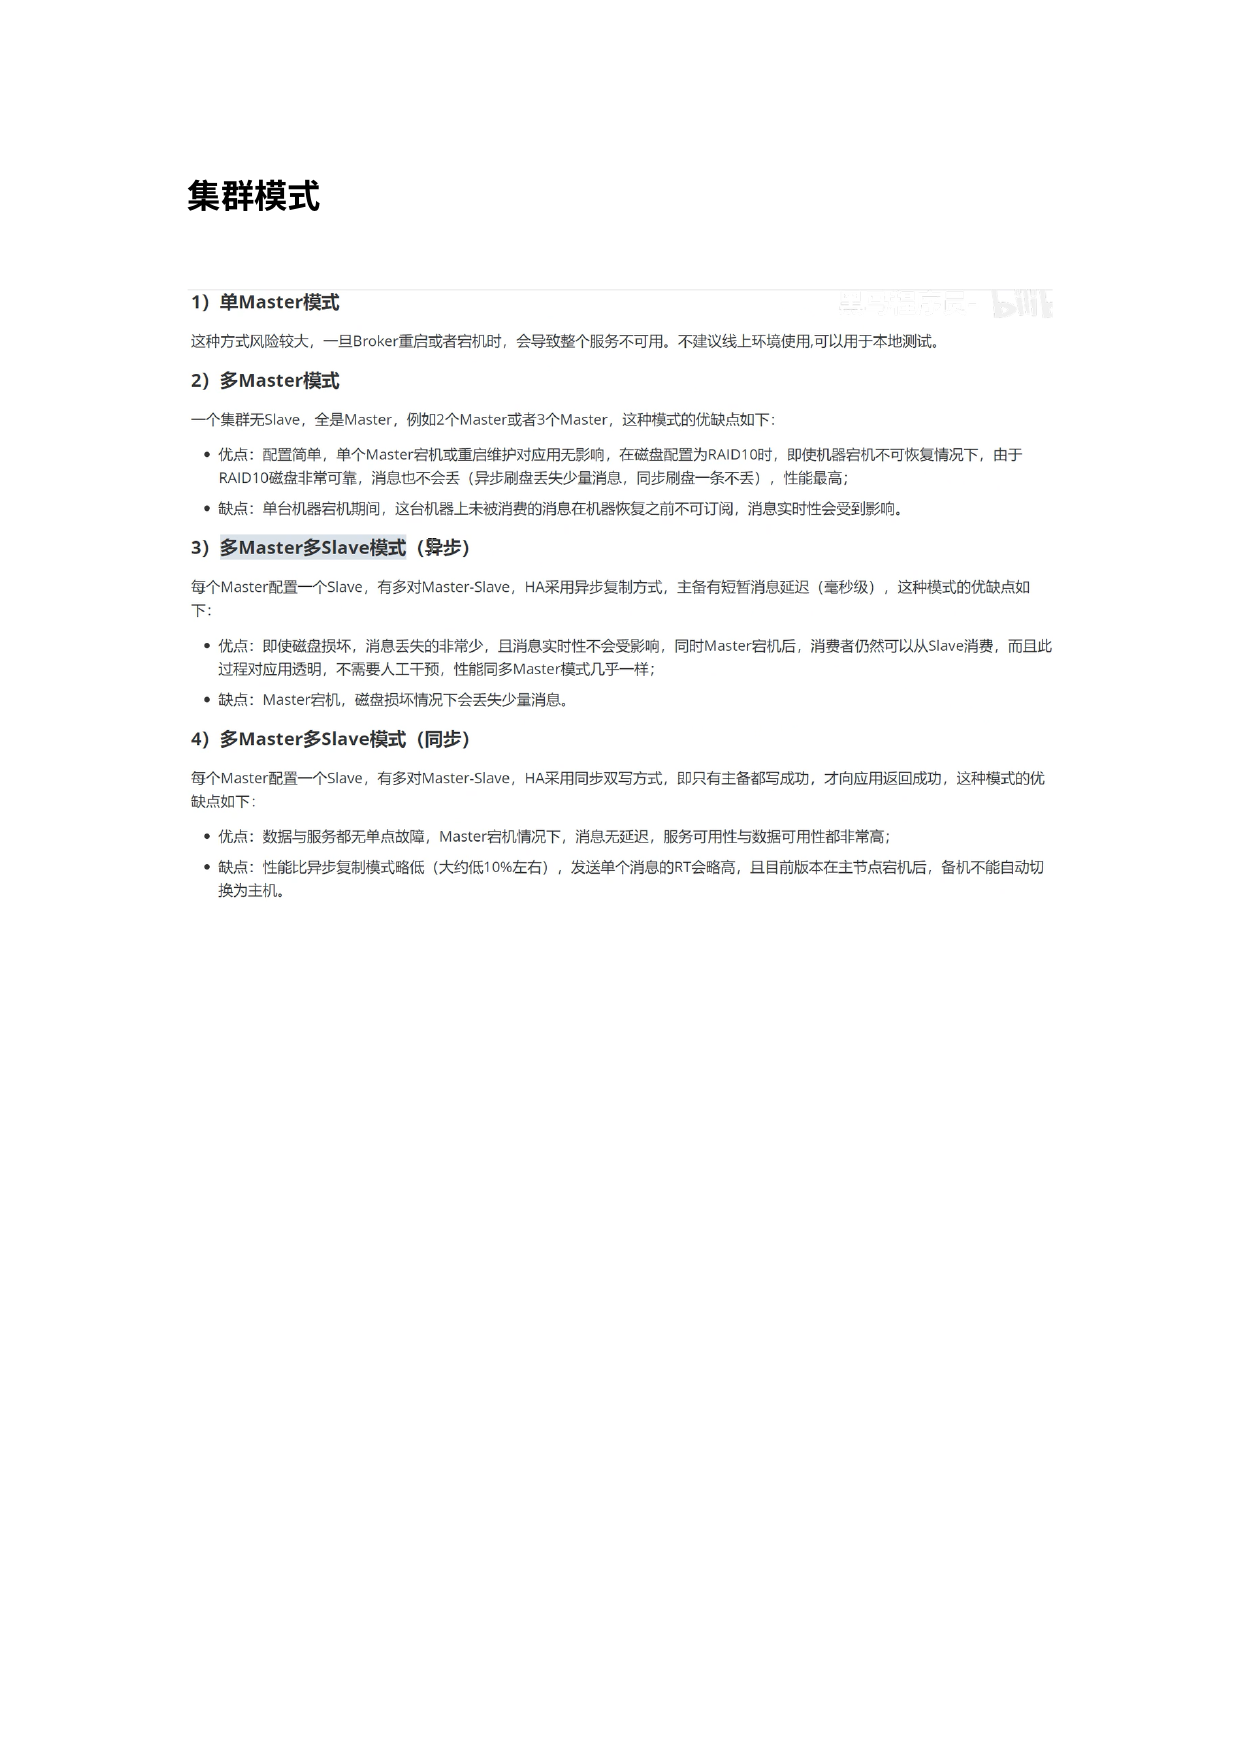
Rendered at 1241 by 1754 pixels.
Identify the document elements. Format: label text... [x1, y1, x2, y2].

subtitle 集群模式 [187, 162, 1053, 227]
picture [187, 289, 1053, 904]
